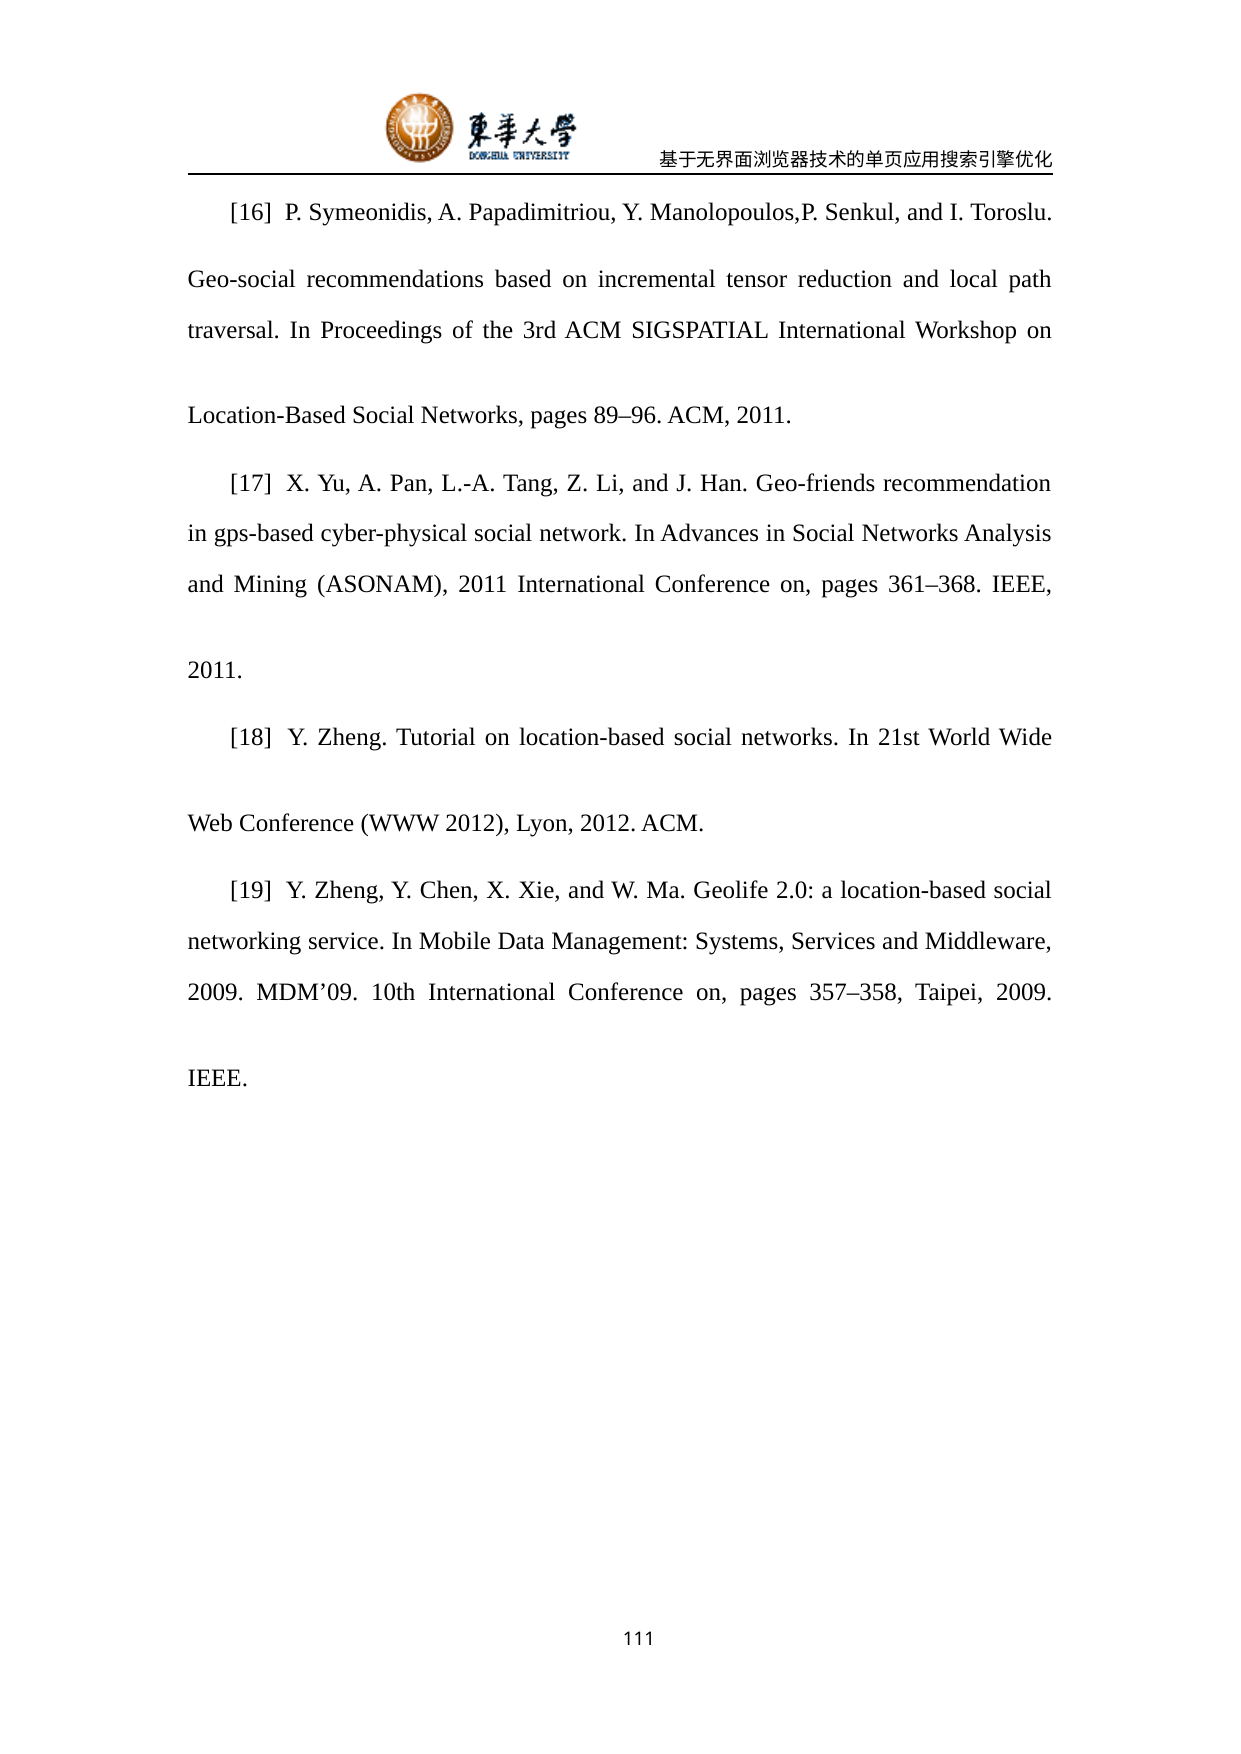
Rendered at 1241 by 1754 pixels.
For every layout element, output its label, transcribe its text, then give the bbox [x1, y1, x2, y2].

picture [382, 88, 581, 166]
text [17] X. Yu, A. Pan, L.-A. Tang, Z. Li, and J. Han. Geo-friends recommendation in gps-based cyber-physical social network. In Advances in Social Networks Analysis and Mining (ASONAM), 2011 International Conference on, pages 361–368. IEEE, 2011. [187, 465, 1053, 703]
text [18] Y. Zheng. Tutorial on location-based social networks. In 21st World Wide Web Conference (WWW 2012), Lyon, 2012. ACM. [187, 720, 1053, 856]
text [16] P. Symeonidis, A. Papadimitriou, Y. Manolopoulos, P. Senkul, and I. Toroslu. Geo-social recommendations based on incremental tensor reduction and local path traversal. In Proceedings of the 3rd ACM SIGSPATIAL International Workshop on Location-Based Social Networks, pages 89–96. ACM, 2011. [187, 176, 1053, 448]
text [19] Y. Zheng, Y. Chen, X. Xie, and W. Ma. Geolife 2.0: a location-based social networking service. In Mobile Data Management: Systems, Services and Middleware, 2009. MDM’09. 10th International Conference on, pages 357–358, Taipei, 2009. IEEE. [187, 872, 1053, 1110]
